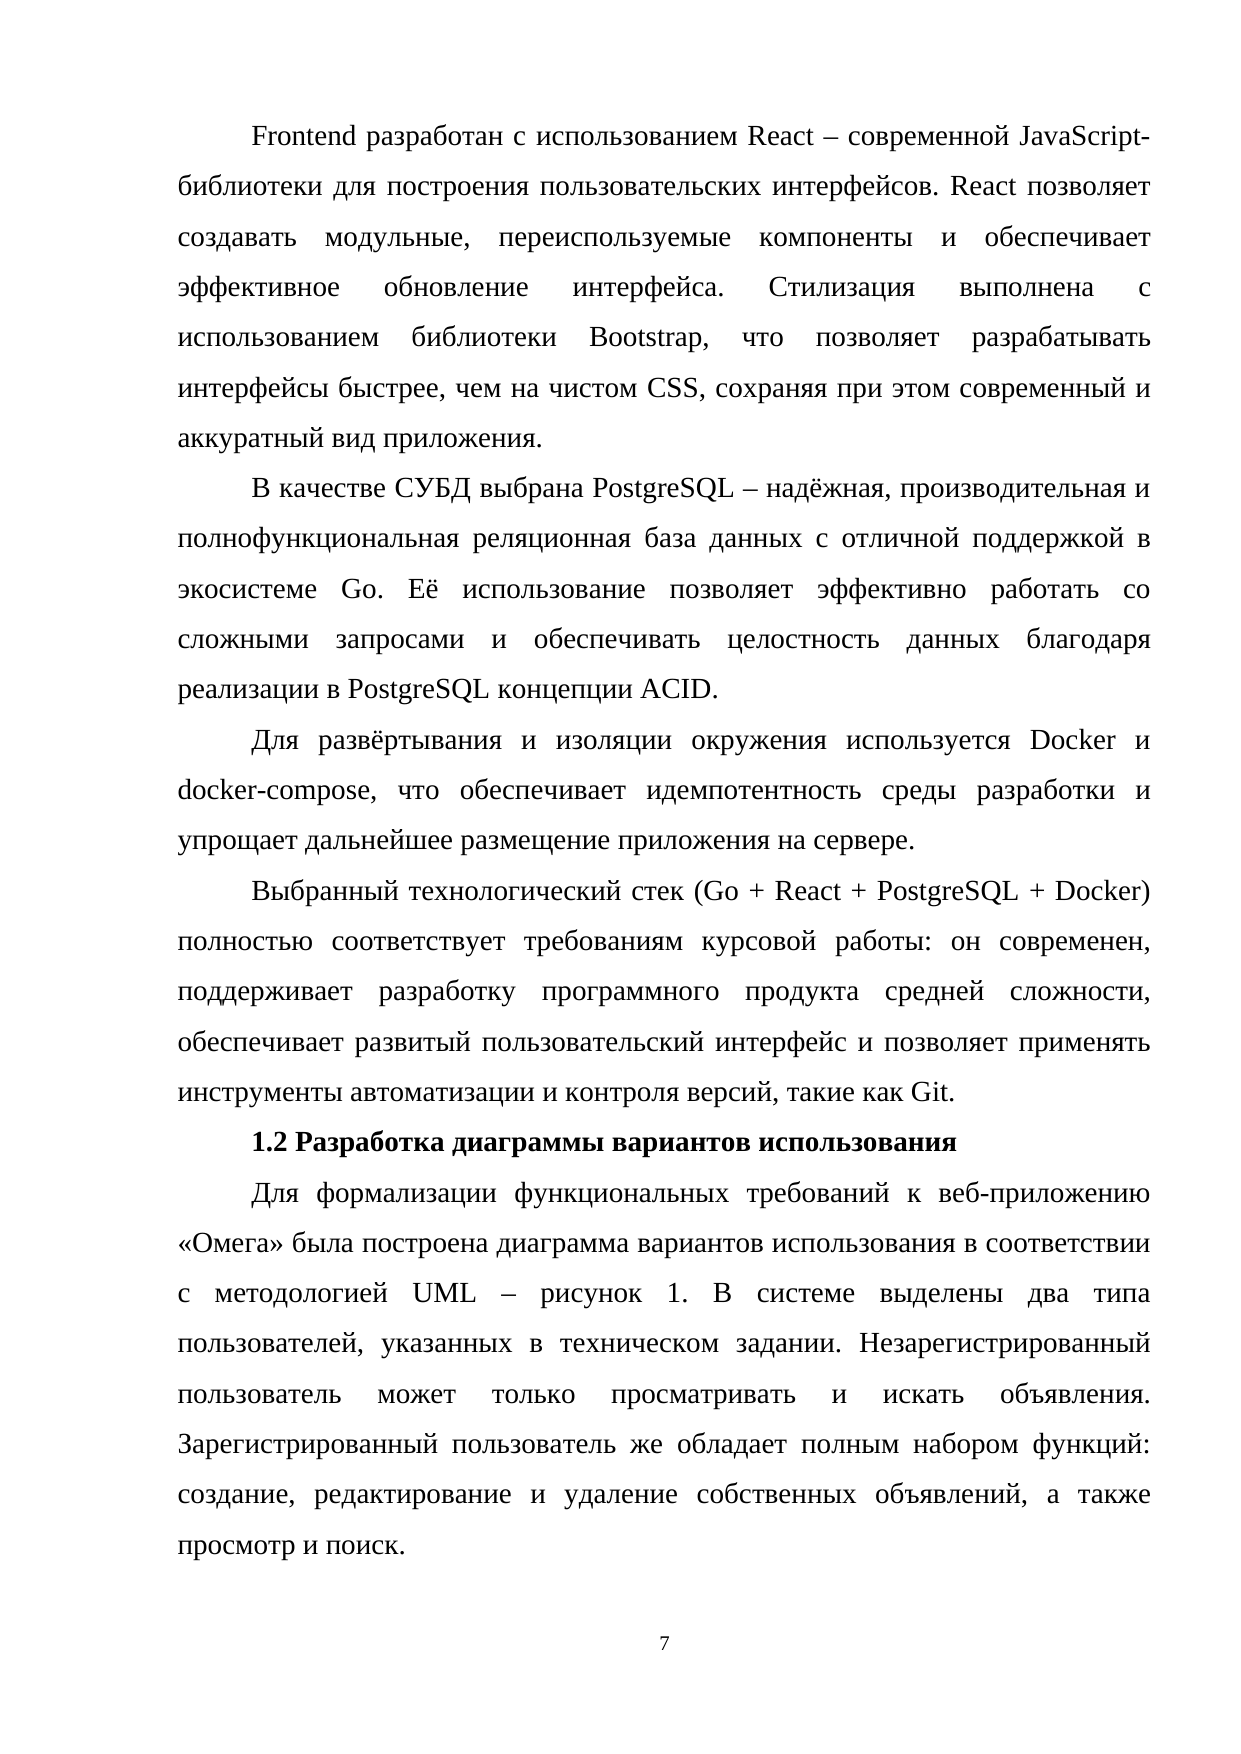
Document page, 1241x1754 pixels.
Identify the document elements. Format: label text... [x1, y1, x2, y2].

text В качестве СУБД выбрана PostgreSQL – надёжная, производительная и полнофункциональная реляционная база данных с отличной поддержкой в экосистеме Go. Её использование позволяет эффективно работать со сложными запросами и обеспечивать целостность данных благодаря реализации в PostgreSQL концепции ACID. [177, 470, 1152, 705]
text Frontend разработан с использованием React – современной JavaScript-библиотеки для построения пользовательских интерфейсов. React позволяет создавать модульные, переиспользуемые компоненты и обеспечивает эффективное обновление интерфейса. Стилизация выполнена с использованием библиотеки Bootstrap, что позволяет разрабатывать интерфейсы быстрее, чем на чистом CSS, сохраняя при этом современный и аккуратный вид приложения. [177, 118, 1152, 453]
text Для формализации функциональных требований к веб-приложению «Омега» была построена диаграмма вариантов использования в соответствии с методологией UML – рисунок 1. В системе выделены два типа пользователей, указанных в техническом задании. Незарегистрированный пользователь может только просматривать и искать объявления. Зарегистрированный пользователь же обладает полным набором функций: создание, редактирование и удаление собственных объявлений, а также просмотр и поиск. [177, 1175, 1152, 1560]
text Выбранный технологический стек (Go + React + PostgreSQL + Docker) полностью соответствует требованиям курсовой работы: он современен, поддерживает разработку программного продукта средней сложности, обеспечивает развитый пользовательский интерфейс и позволяет применять инструменты автоматизации и контроля версий, такие как Git. [177, 873, 1152, 1108]
text Для развёртывания и изоляции окружения используется Docker и docker-compose, что обеспечивает идемпотентность среды разработки и упрощает дальнейшее размещение приложения на сервере. [177, 722, 1152, 856]
subtitle 1.2 Разработка диаграммы вариантов использования [251, 1124, 1152, 1158]
